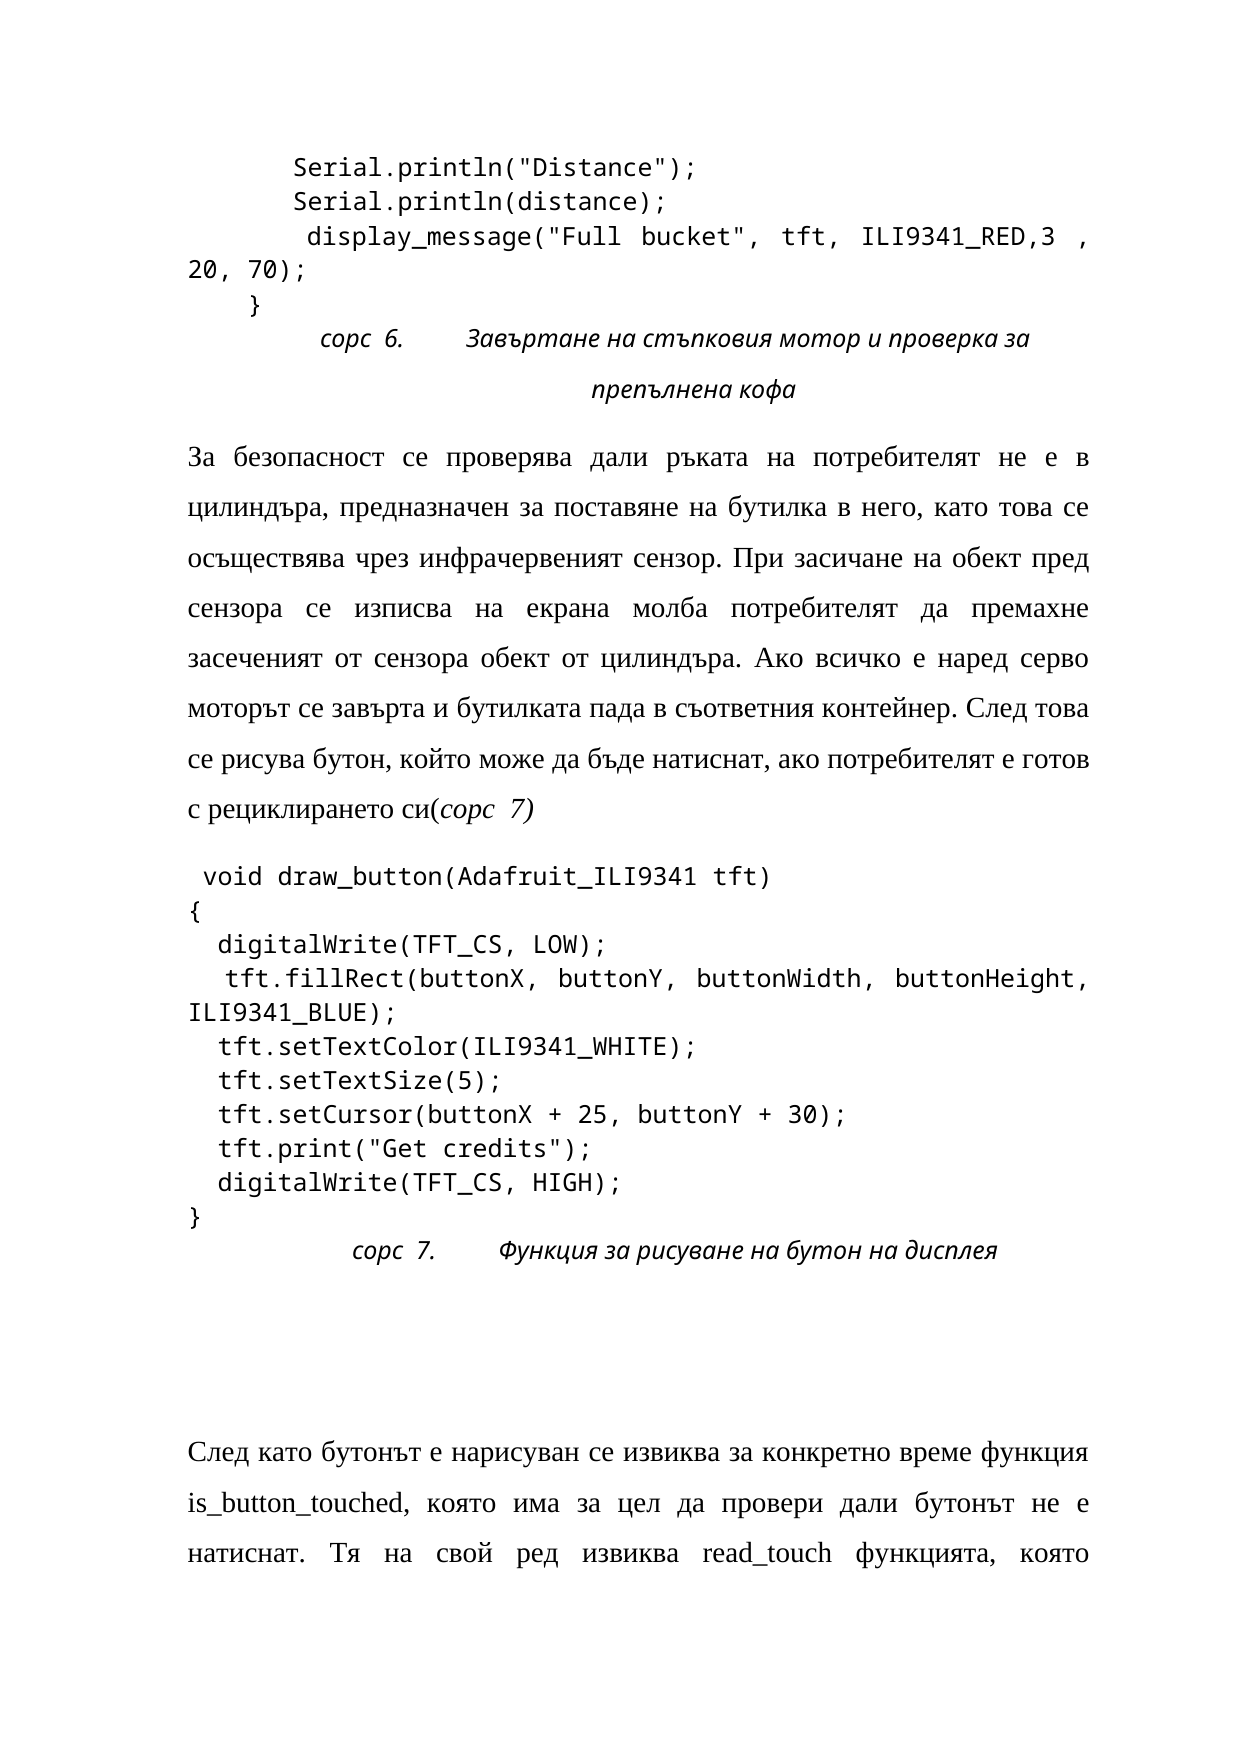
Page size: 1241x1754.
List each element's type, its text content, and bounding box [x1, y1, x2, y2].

text За безопасност се проверява дали ръката на потребителят не е в цилиндъра, предназначен за поставяне на бутилка в него, като това се осъществява чрез инфрачервеният сензор. При засичане на обект пред сензора се изписва на екрана молба потребителят да премахне засеченият от сензора обект от цилиндъра. Ако всичко е наред серво моторът се завърта и бутилката пада в съответния контейнер. След това се рисува бутон, който може да бъде натиснат, ако потребителят е готов с рециклирането си(сорс 7) [187, 439, 1090, 825]
text void draw_button(Adafruit_ILI9341 tft) [187, 858, 1090, 892]
text } [187, 1199, 1090, 1233]
text } [187, 286, 1090, 320]
text tft.setCursor(buttonX + 25, buttonY + 30); [187, 1097, 1090, 1131]
text tft.setTextColor(ILI9341_WHITE); [187, 1028, 1090, 1063]
text Serial.println("Distance"); [187, 150, 1090, 184]
text display_message("Full bucket", tft, ILI9341_RED,3 , 20, 70); [187, 218, 1090, 286]
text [187, 1434, 1090, 1569]
text digitalWrite(TFT_CS, HIGH); [187, 1165, 1090, 1199]
text Завъртане на стъпковия мотор и проверка за препълнена кофа [262, 320, 1090, 405]
text { [187, 892, 1090, 926]
text Serial.println(distance); [187, 184, 1090, 218]
text tft.setTextSize(5); [187, 1063, 1090, 1097]
text tft.fillRect(buttonX, buttonY, buttonWidth, buttonHeight, ILI9341_BLUE); [187, 960, 1090, 1028]
text Функция за рисуване на бутон на дисплея [262, 1233, 1090, 1267]
text tft.print("Get credits"); [187, 1131, 1090, 1165]
text digitalWrite(TFT_CS, LOW); [187, 926, 1090, 960]
